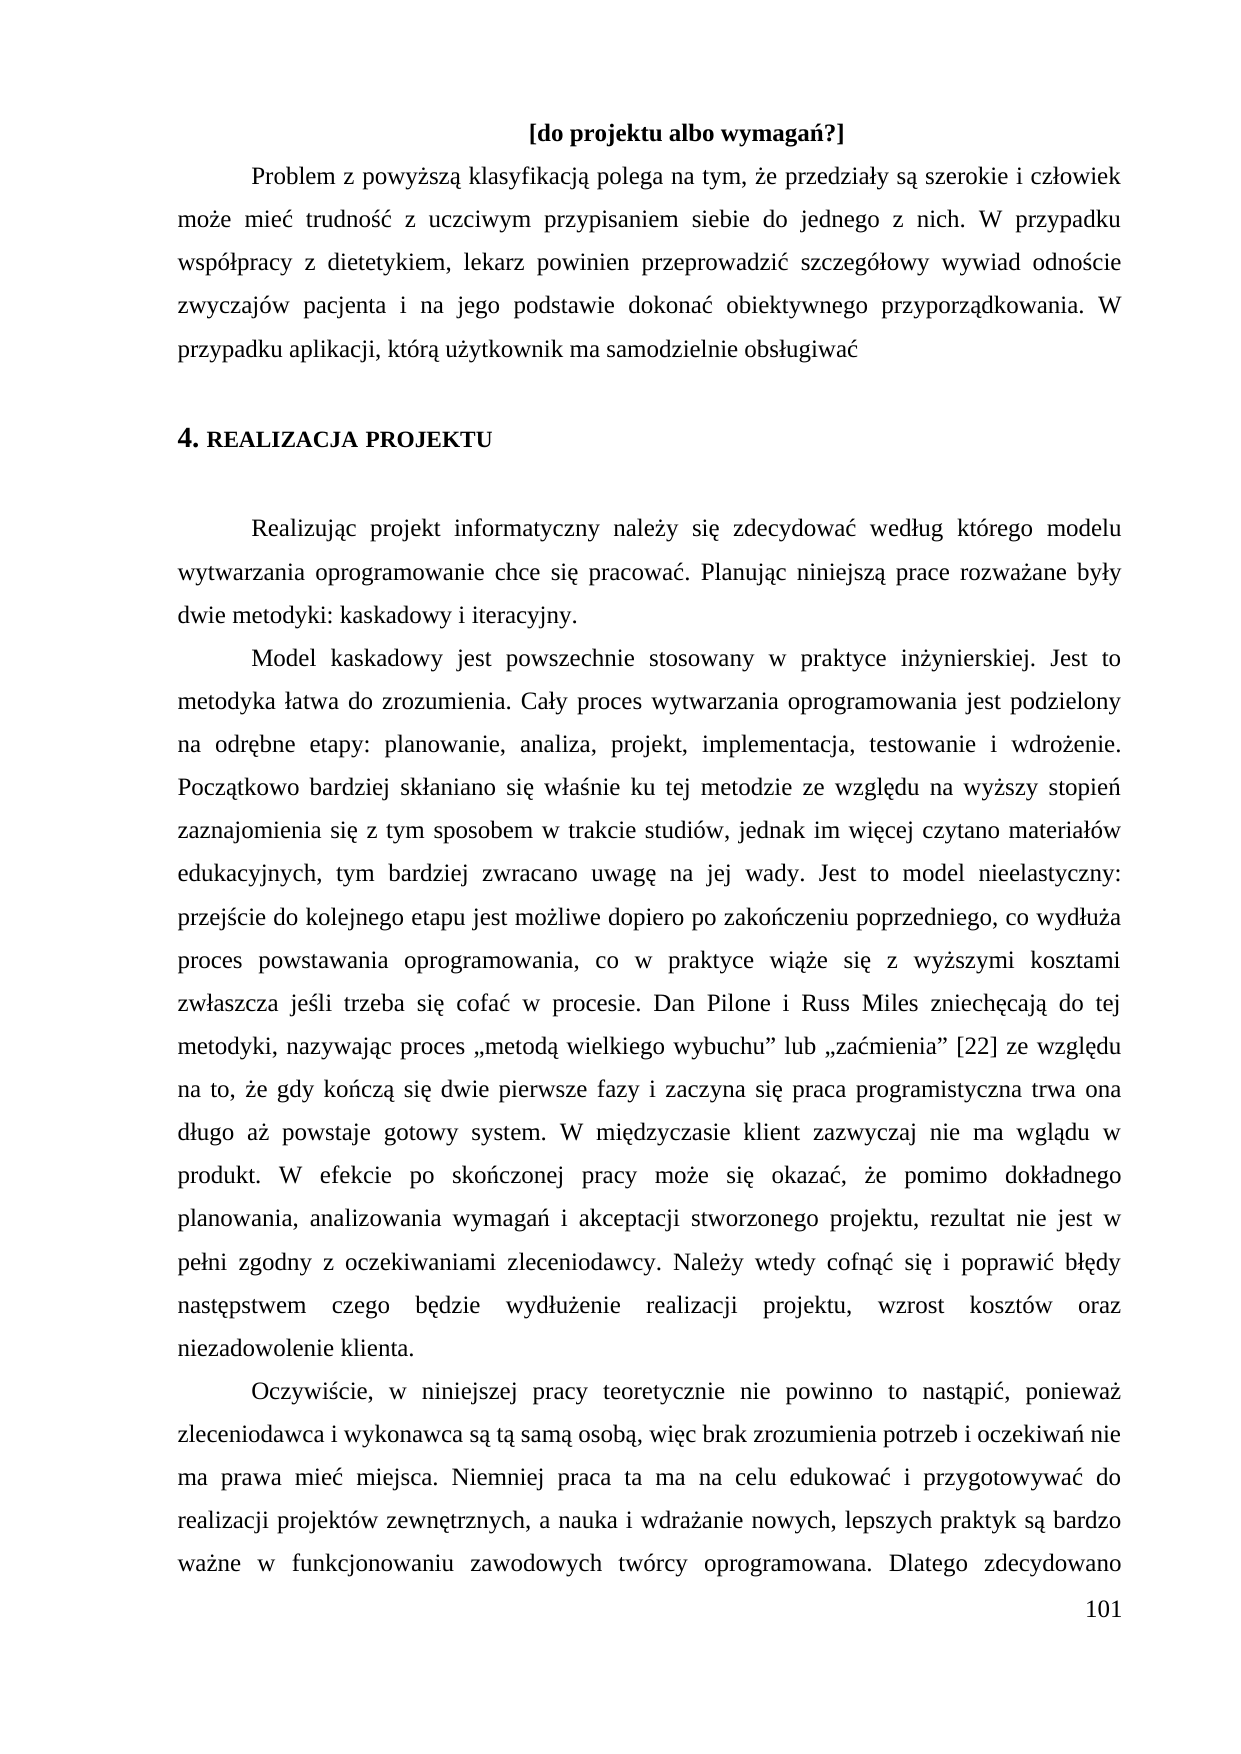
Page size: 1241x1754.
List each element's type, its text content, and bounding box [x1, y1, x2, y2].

text [do projektu albo wymagań?] [177, 118, 1122, 147]
text Model kaskadowy jest powszechnie stosowany w praktyce inżynierskiej. Jest to metodyka łatwa do zrozumienia. Cały proces wytwarzania oprogramowania jest podzielony na odrębne etapy: planowanie, analiza, projekt, implementacja, testowanie i wdrożenie. Początkowo bardziej skłaniano się właśnie ku tej metodzie ze względu na wyższy stopień zaznajomienia się z tym sposobem w trakcie studiów, jednak im więcej czytano materiałów edukacyjnych, tym bardziej zwracano uwagę na jej wady. Jest to model nieelastyczny: przejście do kolejnego etapu jest możliwe dopiero po zakończeniu poprzedniego, co wydłuża proces powstawania oprogramowania, co w praktyce wiąże się z wyższymi kosztami zwłaszcza jeśli trzeba się cofać w procesie. Dan Pilone i Russ Miles zniechęcają do tej metodyki, nazywając proces „metodą wielkiego wybuchu” lub „zaćmienia” [22] ze względu na to, że gdy kończą się dwie pierwsze fazy i zaczyna się praca programistyczna trwa ona długo aż powstaje gotowy system. W międzyczasie klient zazwyczaj nie ma wglądu w produkt. W efekcie po skończonej pracy może się okazać, że pomimo dokładnego planowania, analizowania wymagań i akceptacji stworzonego projektu, rezultat nie jest w pełni zgodny z oczekiwaniami zleceniodawcy. Należy wtedy cofnąć się i poprawić błędy następstwem czego będzie wydłużenie realizacji projektu, wzrost kosztów oraz niezadowolenie klienta. [177, 643, 1122, 1362]
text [177, 1376, 1122, 1577]
text Problem z powyższą klasyfikacją polega na tym, że przedziały są szerokie i człowiek może mieć trudność z uczciwym przypisaniem siebie do jednego z nich. W przypadku współpracy z dietetykiem, lekarz powinien przeprowadzić szczegółowy wywiad odnoście zwyczajów pacjenta i na jego podstawie dokonać obiektywnego przyporządkowania. W przypadku aplikacji, którą użytkownik ma samodzielnie obsługiwać [177, 161, 1122, 362]
text Realizując projekt informatyczny należy się zdecydować według którego modelu wytwarzania oprogramowanie chce się pracować. Planując niniejszą prace rozważane były dwie metodyki: kaskadowy i iteracyjny. [177, 513, 1122, 628]
subtitle 4. realizacja projektu [177, 420, 1122, 453]
